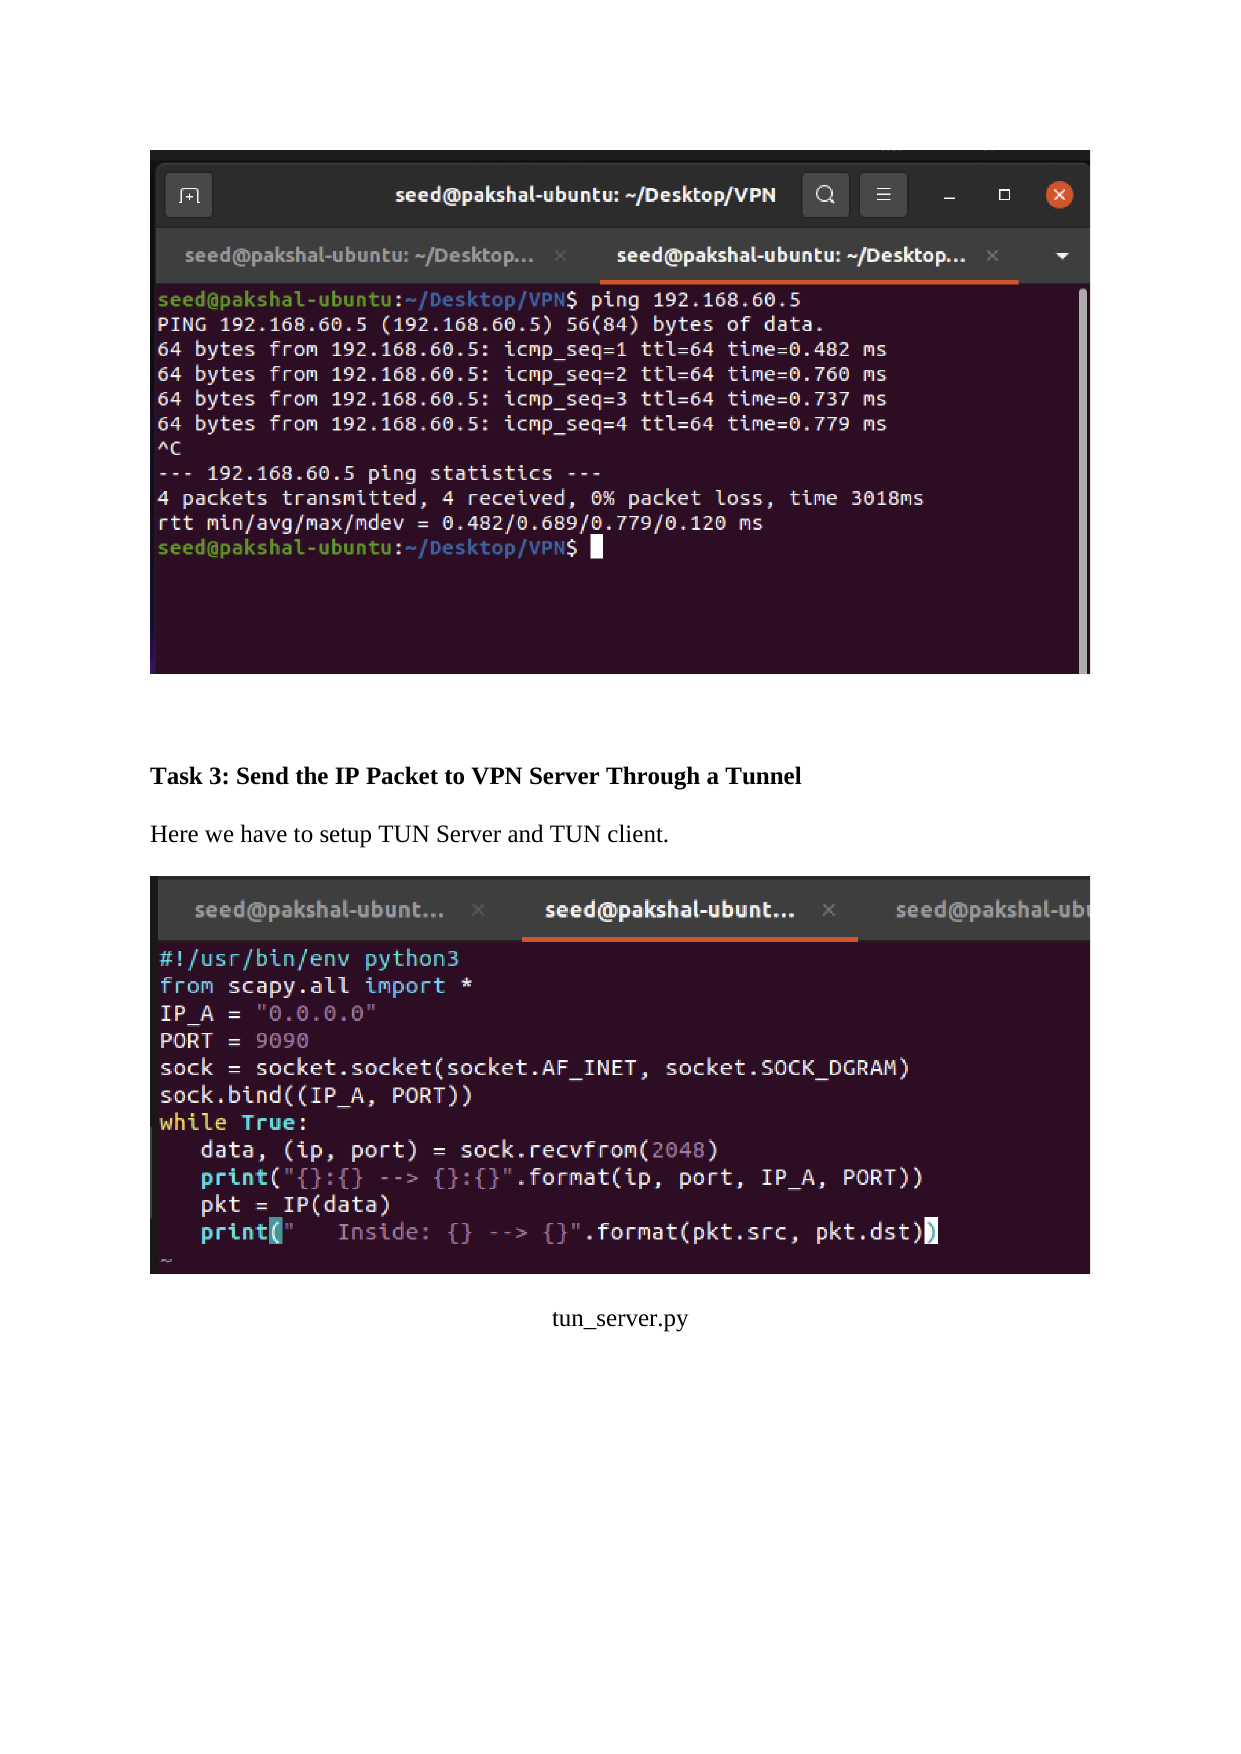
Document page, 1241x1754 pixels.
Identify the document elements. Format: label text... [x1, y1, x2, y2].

picture [150, 150, 1091, 674]
text Task 3: Send the IP Packet to VPN Server Through a Tunnel [150, 761, 1090, 789]
text Here we have to setup TUN Server and TUN client. [150, 819, 1090, 847]
text tun_server.py [150, 1303, 1090, 1332]
picture [150, 876, 1091, 1274]
